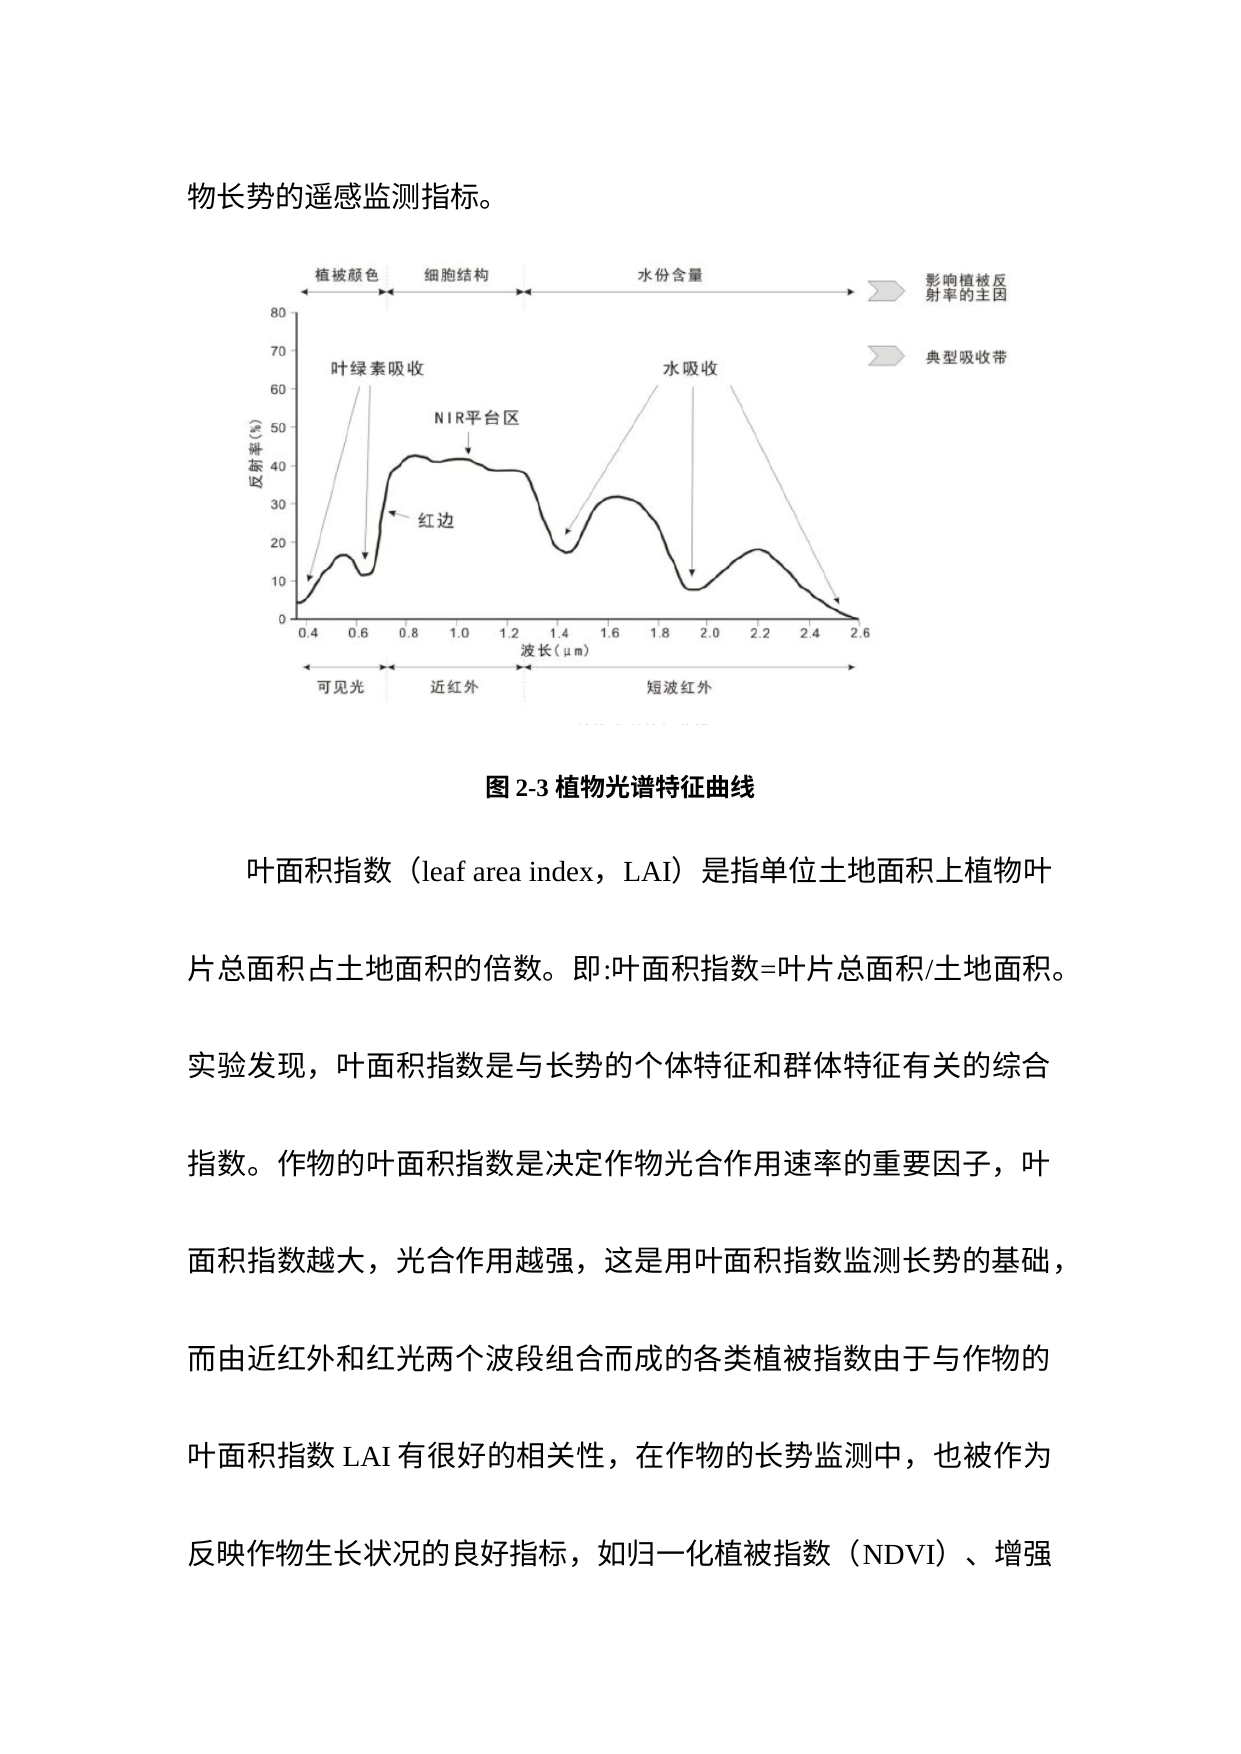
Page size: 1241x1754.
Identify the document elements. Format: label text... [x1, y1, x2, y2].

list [187, 162, 1053, 227]
picture [211, 248, 1029, 725]
text 图2-3 植物光谱特征曲线 [187, 753, 1053, 818]
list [187, 837, 1053, 1584]
